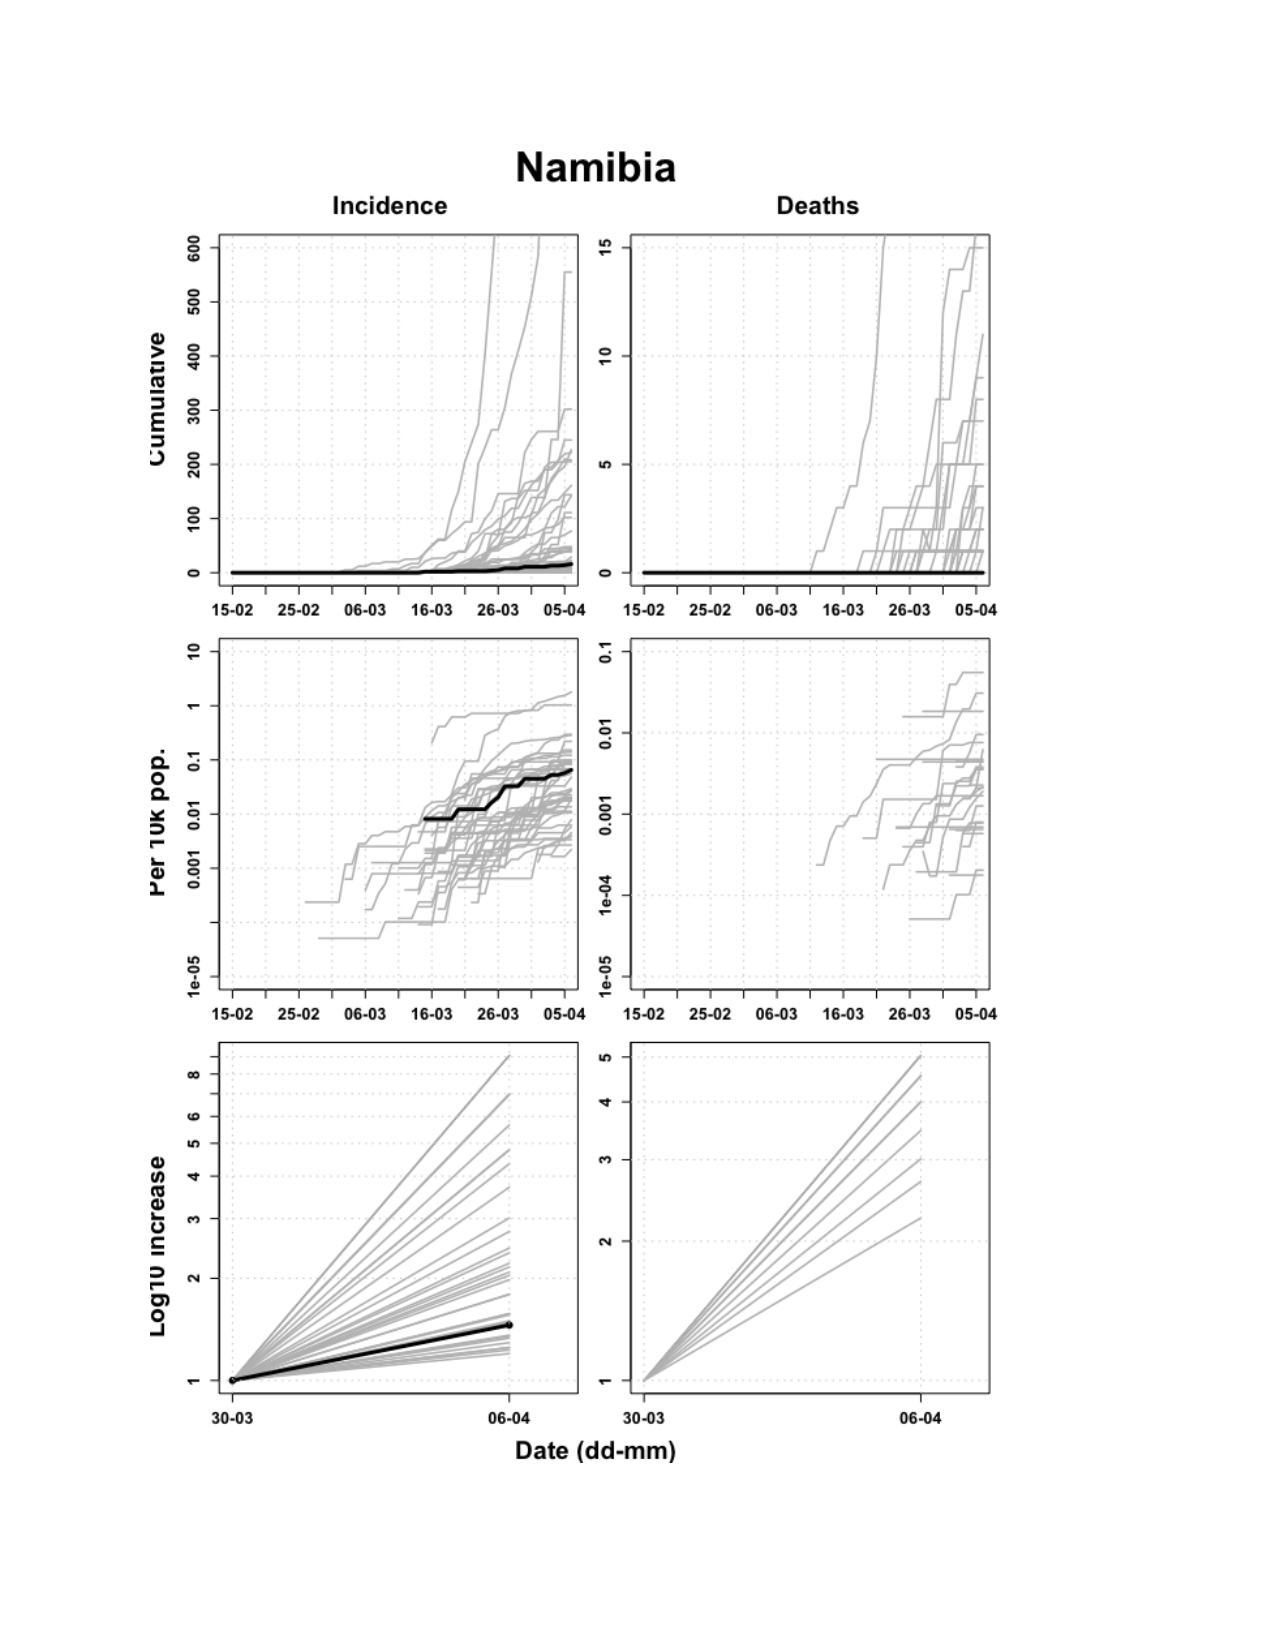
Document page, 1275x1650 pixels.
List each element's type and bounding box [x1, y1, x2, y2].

picture [150, 150, 1025, 1463]
